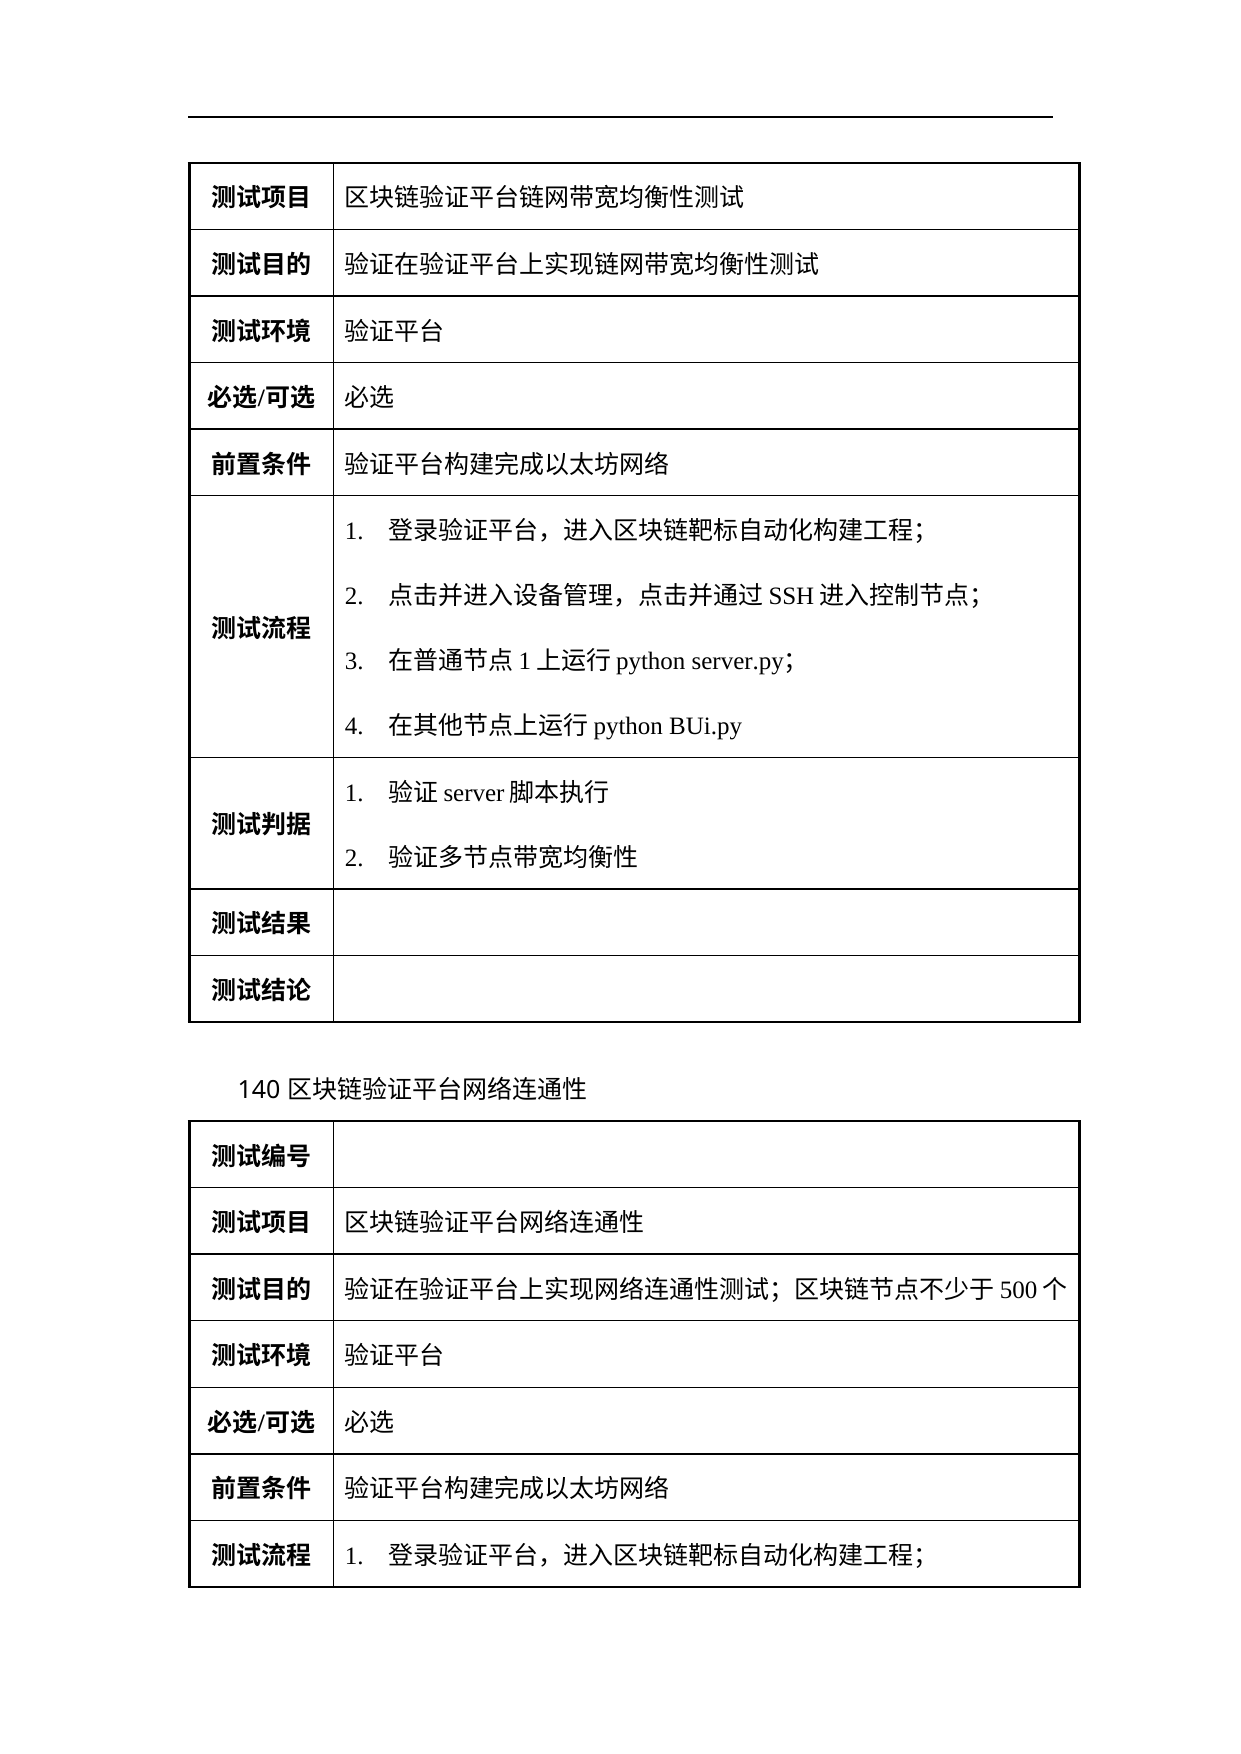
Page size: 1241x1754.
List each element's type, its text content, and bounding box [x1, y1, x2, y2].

table_cell 验证在验证平台上实现网络连通性测试；区块链节点不少于500个 [334, 1255, 1078, 1320]
table_cell 验证server脚本执行 验证多节点带宽均衡性 [334, 758, 1078, 888]
table_cell 验证平台构建完成以太坊网络 [334, 430, 1078, 495]
table_cell 区块链验证平台链网带宽均衡性测试 [334, 164, 1078, 228]
table_cell 必选 [334, 363, 1078, 428]
table_cell 必选 [334, 1388, 1078, 1453]
table_cell 前置条件 [191, 430, 333, 495]
table_header [334, 1122, 1078, 1187]
table_cell 测试目的 [191, 230, 333, 295]
table_cell 测试判据 [191, 758, 333, 888]
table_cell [334, 1521, 1078, 1586]
table_cell 验证在验证平台上实现链网带宽均衡性测试 [334, 230, 1078, 295]
table_header 测试编号 [191, 1122, 333, 1187]
text 140 区块链验证平台网络连通性 [187, 1055, 1053, 1120]
table_cell 登录验证平台，进入区块链靶标自动化构建工程； 点击并进入设备管理，点击并通过SSH进入控制节点； 在普通节点1上运行python server.py； 在其他节点上运行python BUi.py [334, 496, 1078, 756]
table_cell 前置条件 [191, 1455, 333, 1519]
table_cell 验证平台 [334, 1321, 1078, 1386]
table_cell 测试环境 [191, 1321, 333, 1386]
table_cell [334, 956, 1078, 1021]
table_cell 测试项目 [191, 164, 333, 228]
table_cell 测试流程 [191, 1521, 333, 1586]
table_cell 测试环境 [191, 297, 333, 362]
table_cell 验证平台构建完成以太坊网络 [334, 1455, 1078, 1519]
table_cell 必选/可选 [191, 363, 333, 428]
table_cell [334, 890, 1078, 954]
table_cell 测试目的 [191, 1255, 333, 1320]
table_cell 测试项目 [191, 1188, 333, 1253]
table_cell 验证平台 [334, 297, 1078, 362]
table_cell 测试结论 [191, 956, 333, 1021]
table_cell 区块链验证平台网络连通性 [334, 1188, 1078, 1253]
table_cell 测试流程 [191, 496, 333, 756]
table_cell 测试结果 [191, 890, 333, 954]
table_cell 必选/可选 [191, 1388, 333, 1453]
